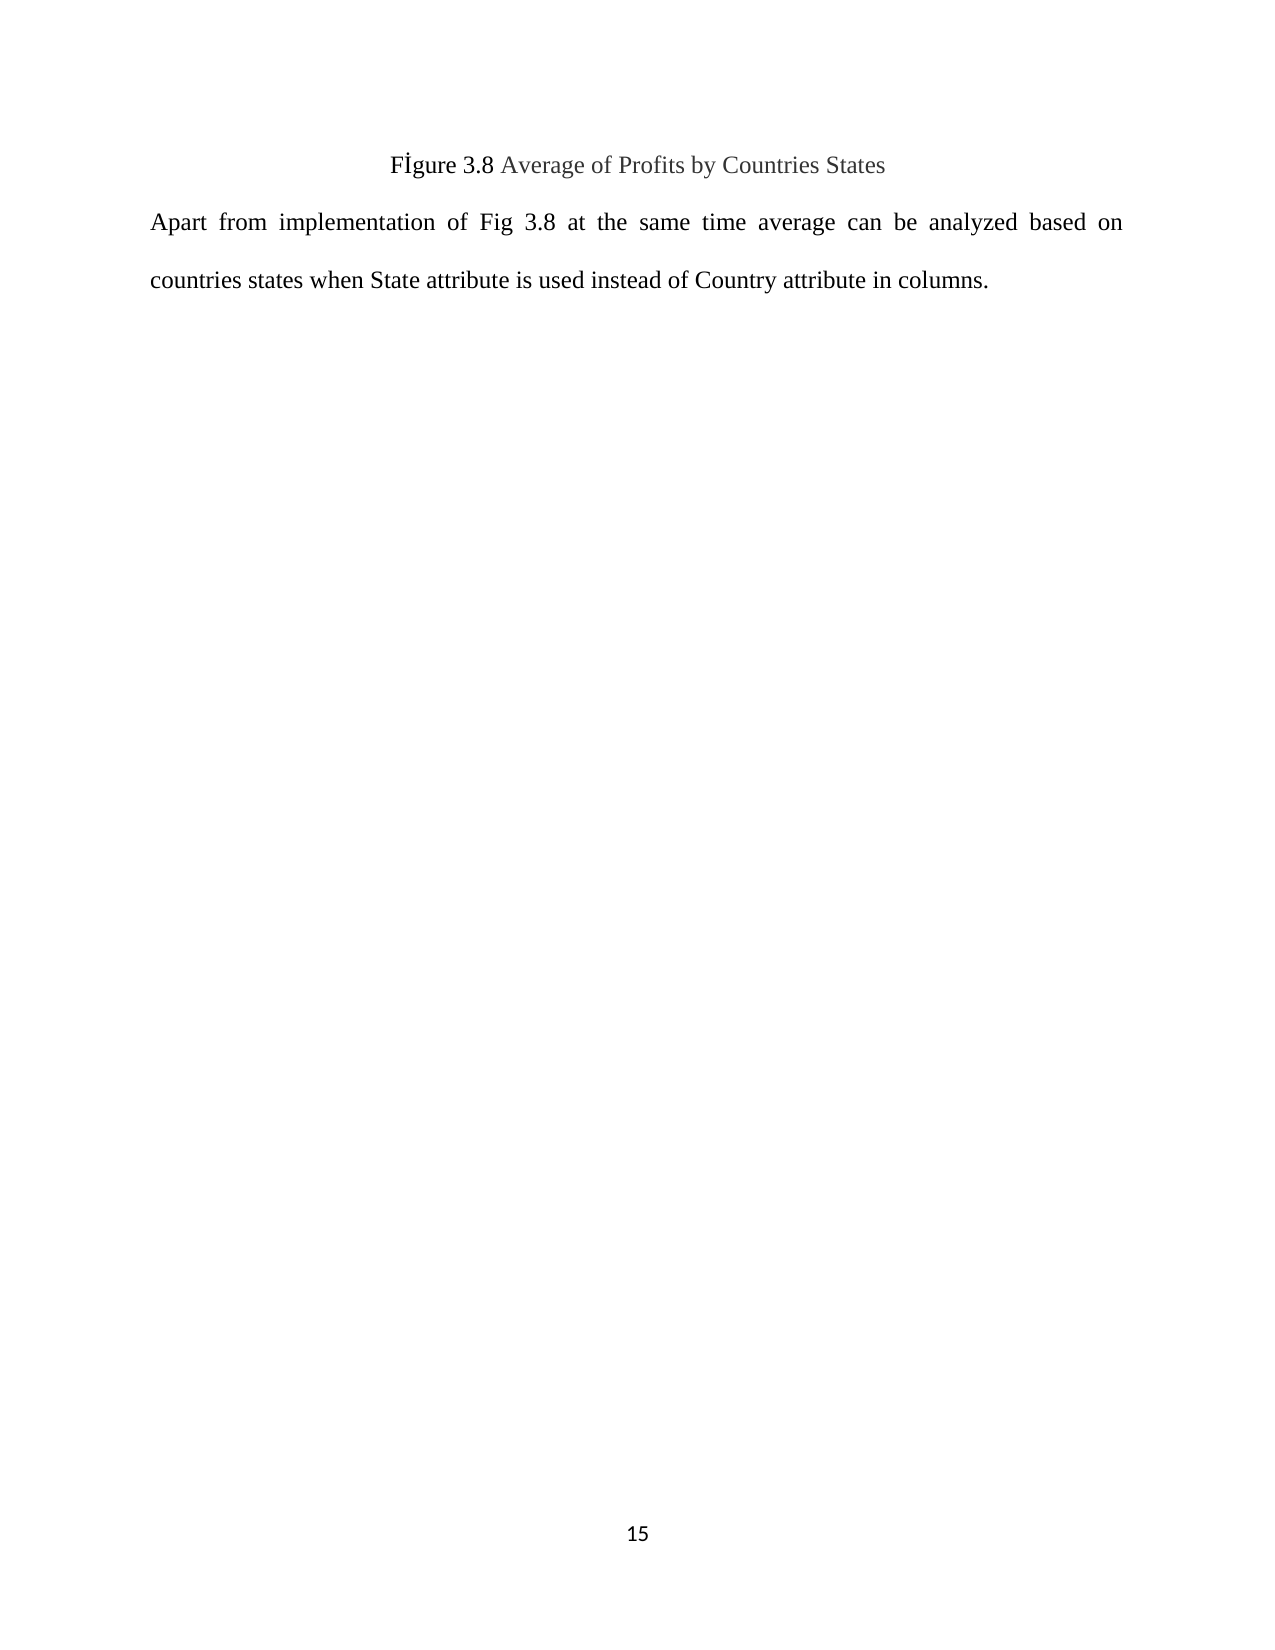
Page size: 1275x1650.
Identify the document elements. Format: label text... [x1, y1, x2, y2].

text Apart from implementation of Fig 3.8 at the same time average can be analyzed based on countries states when State attribute is used instead of Country attribute in columns. [150, 207, 1125, 294]
text Fİgure 3.8 Average of Profits by Countries States [150, 150, 1125, 179]
